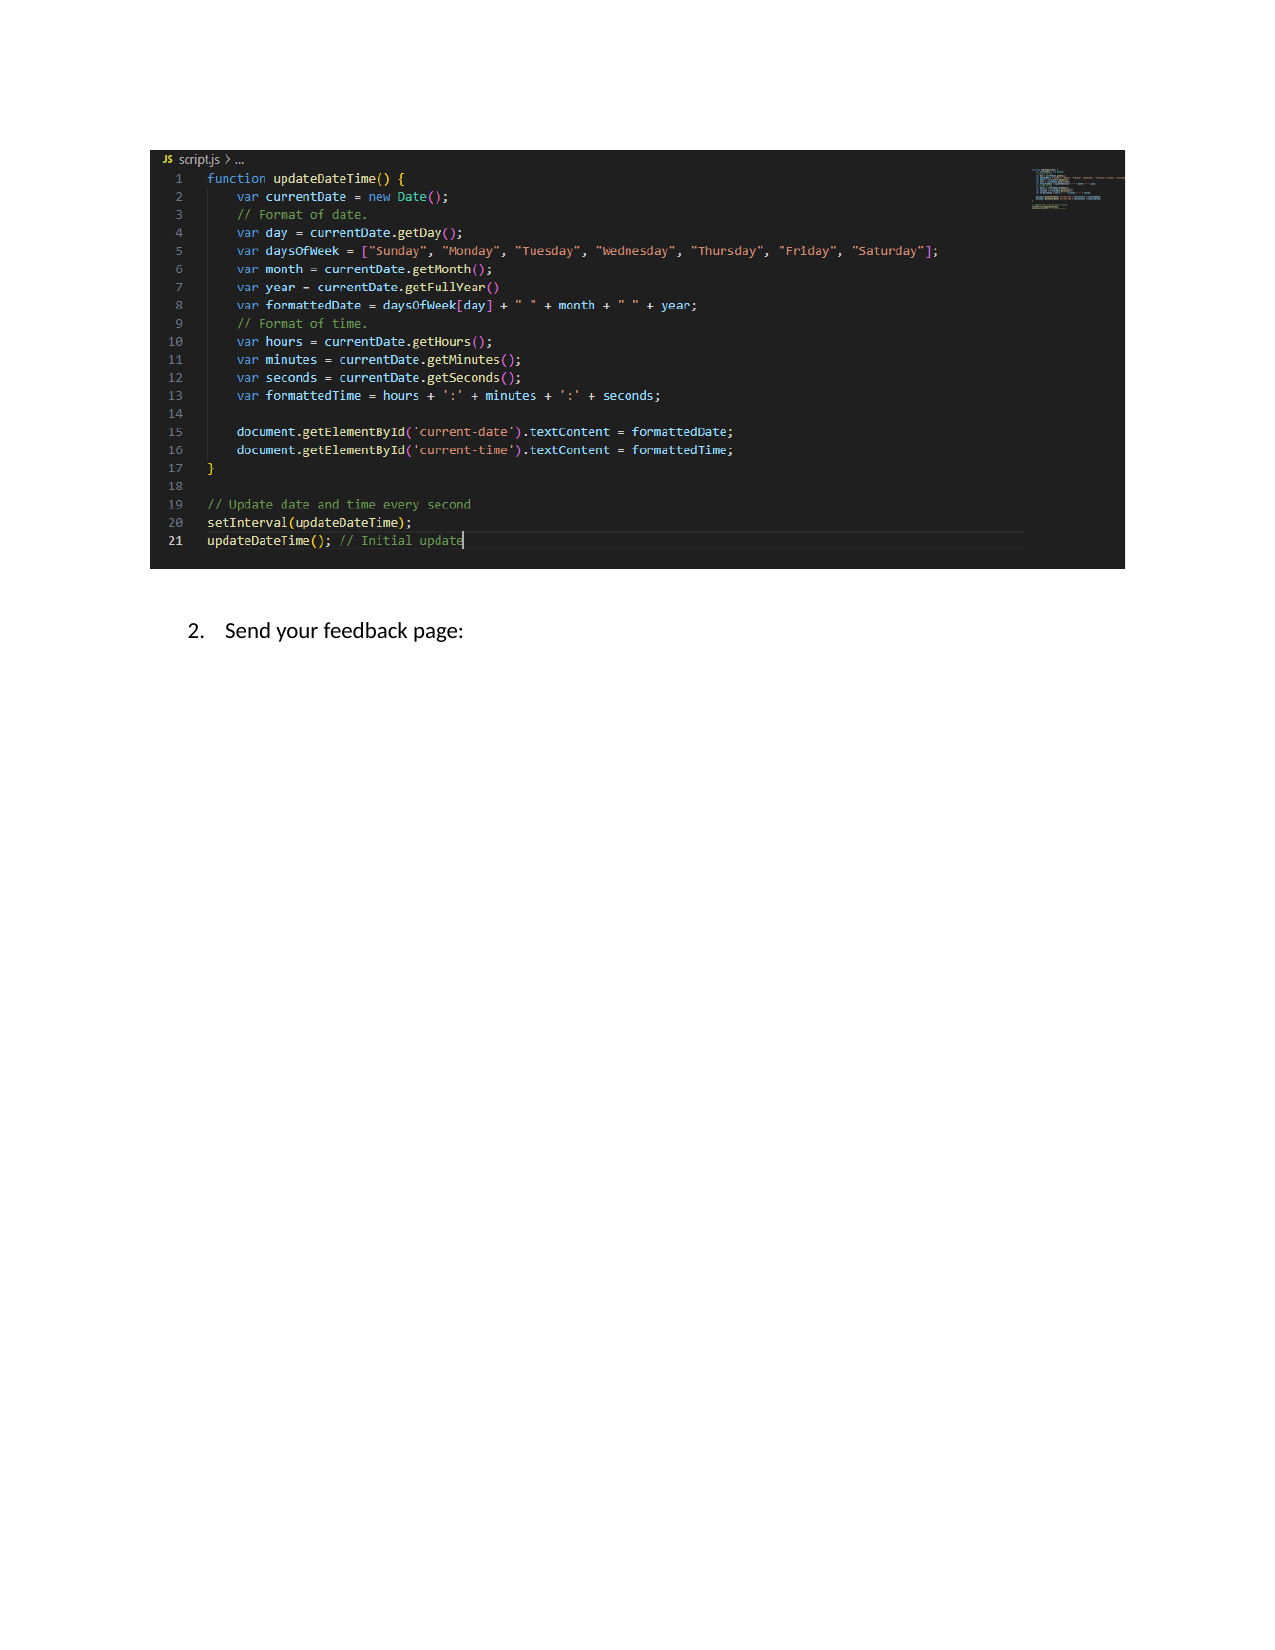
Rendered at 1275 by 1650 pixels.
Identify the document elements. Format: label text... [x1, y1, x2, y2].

picture [150, 150, 1125, 569]
list Send your feedback page: [187, 617, 1125, 645]
